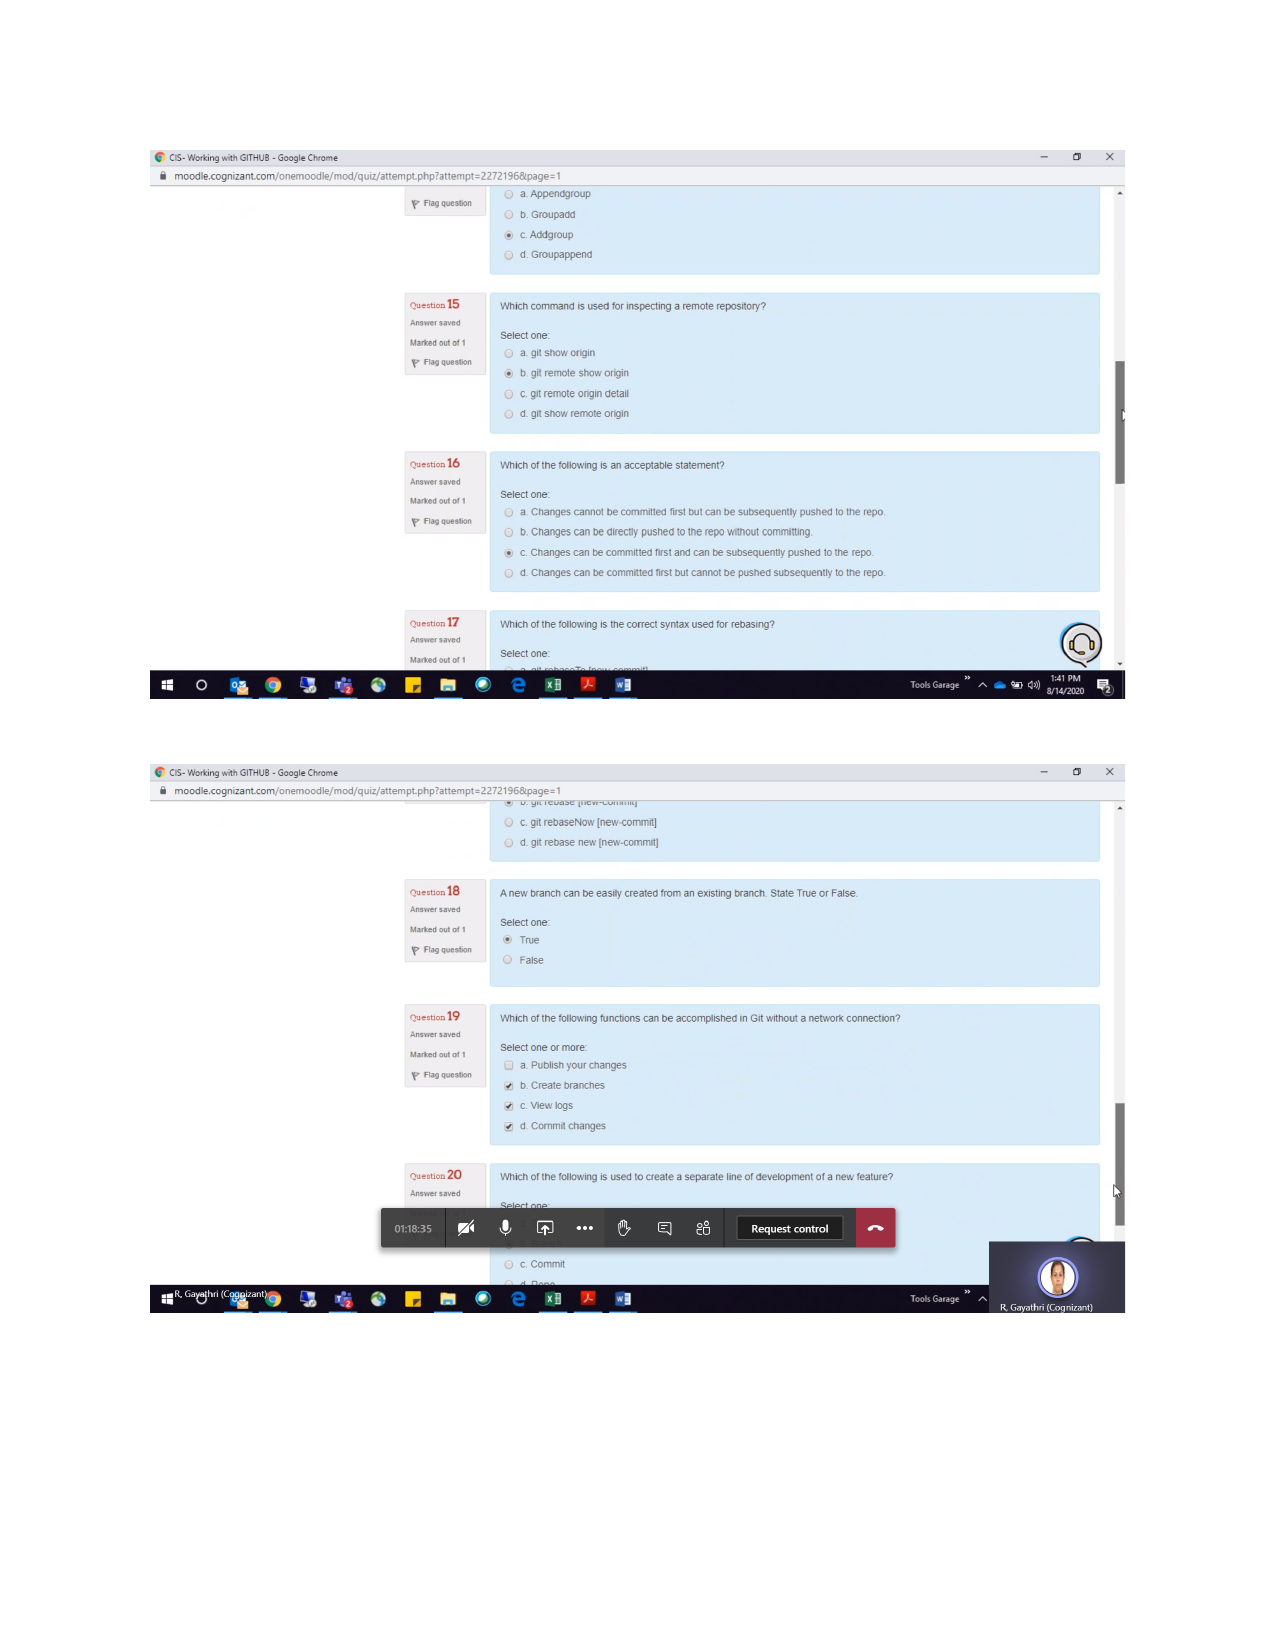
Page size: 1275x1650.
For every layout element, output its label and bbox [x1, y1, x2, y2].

picture [150, 764, 1125, 1313]
picture [150, 150, 1125, 699]
